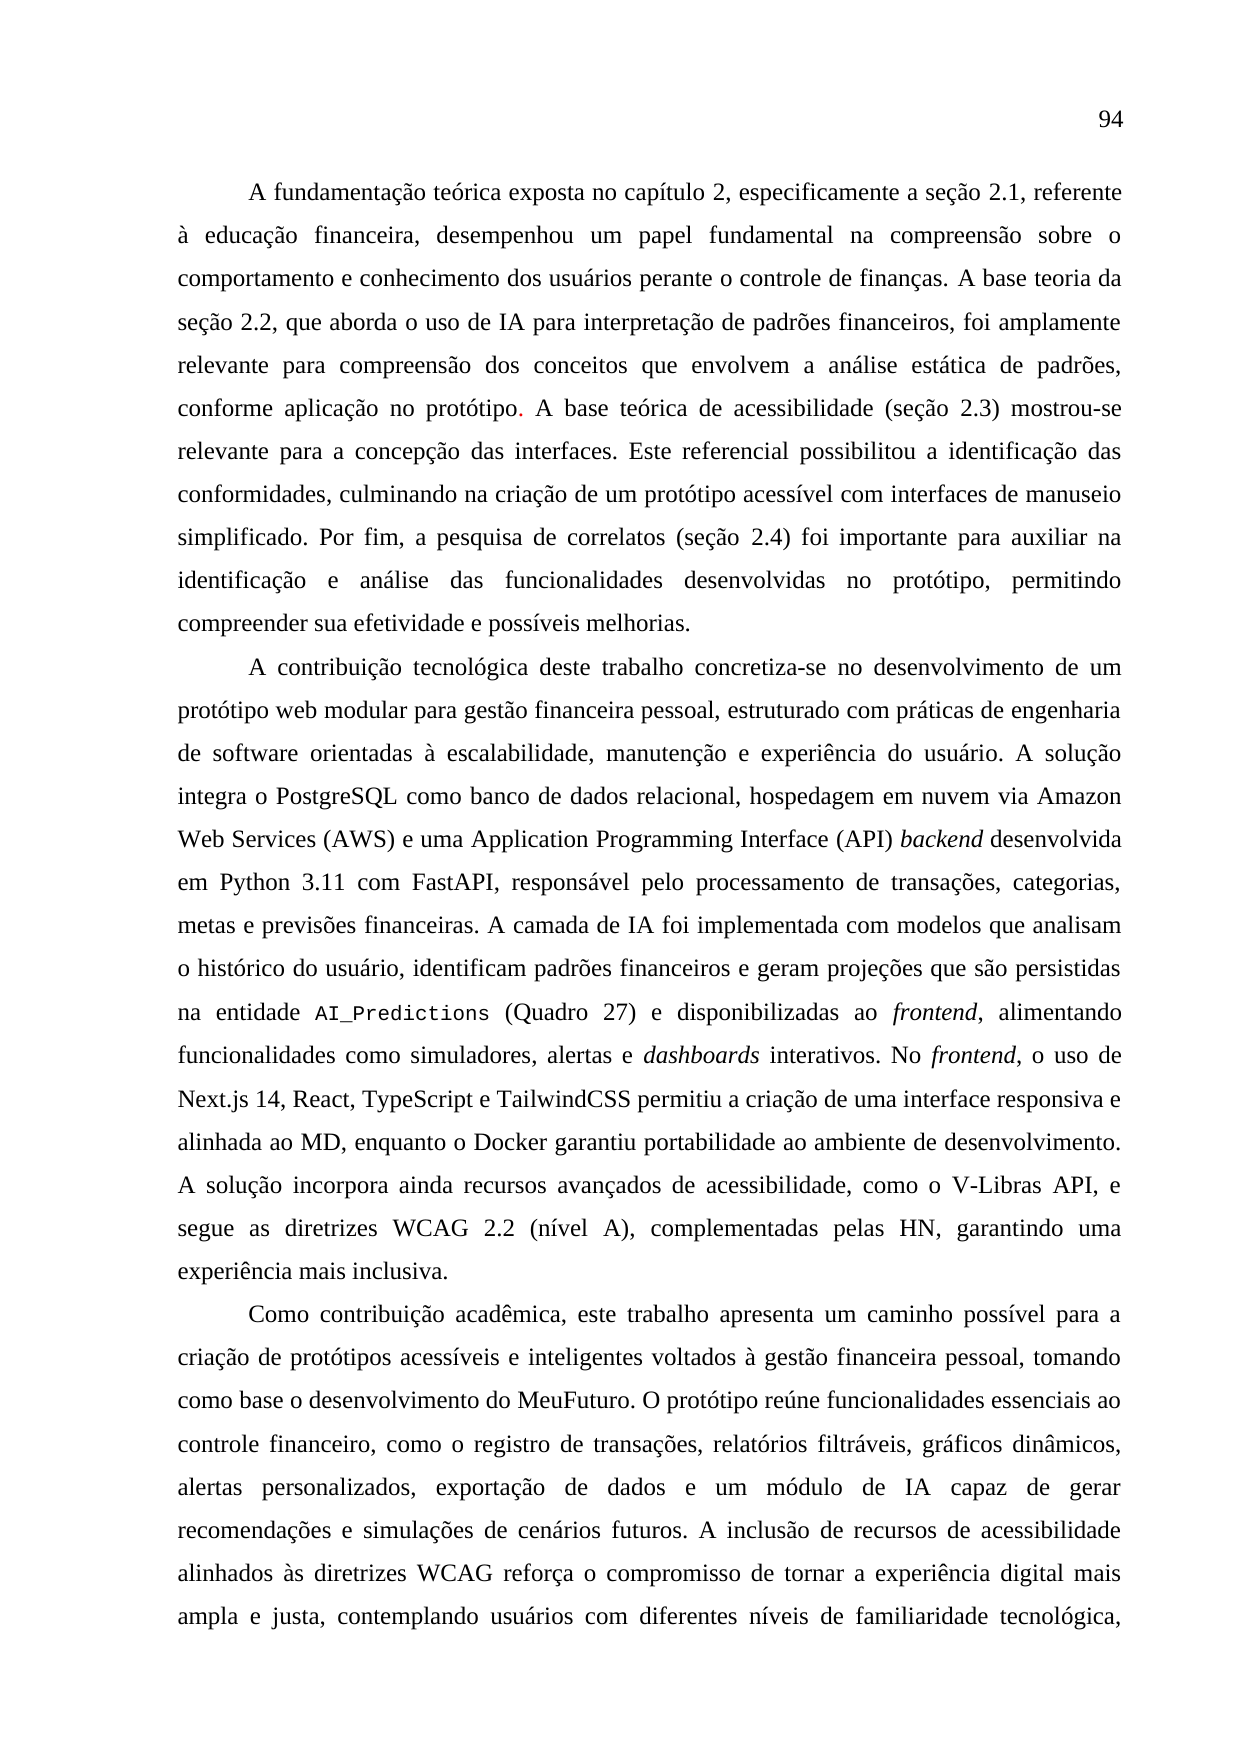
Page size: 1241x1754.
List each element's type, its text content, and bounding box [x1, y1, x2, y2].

text A fundamentação teórica exposta no capítulo 2, especificamente a seção 2.1, referente à educação financeira, desempenhou um papel fundamental na compreensão sobre o comportamento e conhecimento dos usuários perante o controle de finanças. A base teoria da seção 2.2, que aborda o uso de IA para interpretação de padrões financeiros, foi amplamente relevante para compreensão dos conceitos que envolvem a análise estática de padrões, conforme aplicação no protótipo. A base teórica de acessibilidade (seção 2.3) mostrou-se relevante para a concepção das interfaces. Este referencial possibilitou a identificação das conformidades, culminando na criação de um protótipo acessível com interfaces de manuseio simplificado. Por fim, a pesquisa de correlatos (seção 2.4) foi importante para auxiliar na identificação e análise das funcionalidades desenvolvidas no protótipo, permitindo compreender sua efetividade e possíveis melhorias. [177, 177, 1122, 637]
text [177, 1299, 1122, 1630]
text A contribuição tecnológica deste trabalho concretiza-se no desenvolvimento de um protótipo web modular para gestão financeira pessoal, estruturado com práticas de engenharia de software orientadas à escalabilidade, manutenção e experiência do usuário. A solução integra o PostgreSQL como banco de dados relacional, hospedagem em nuvem via Amazon Web Services (AWS) e uma Application Programming Interface (API) backend desenvolvida em Python 3.11 com FastAPI, responsável pelo processamento de transações, categorias, metas e previsões financeiras. A camada de IA foi implementada com modelos que analisam o histórico do usuário, identificam padrões financeiros e geram projeções que são persistidas na entidade AI_Predictions (Quadro 27) e disponibilizadas ao frontend, alimentando funcionalidades como simuladores, alertas e dashboards interativos. No frontend, o uso de Next.js 14, React, TypeScript e TailwindCSS permitiu a criação de uma interface responsiva e alinhada ao MD, enquanto o Docker garantiu portabilidade ao ambiente de desenvolvimento. A solução incorpora ainda recursos avançados de acessibilidade, como o V-Libras API, e segue as diretrizes WCAG 2.2 (nível A), complementadas pelas HN, garantindo uma experiência mais inclusiva. [177, 652, 1122, 1285]
